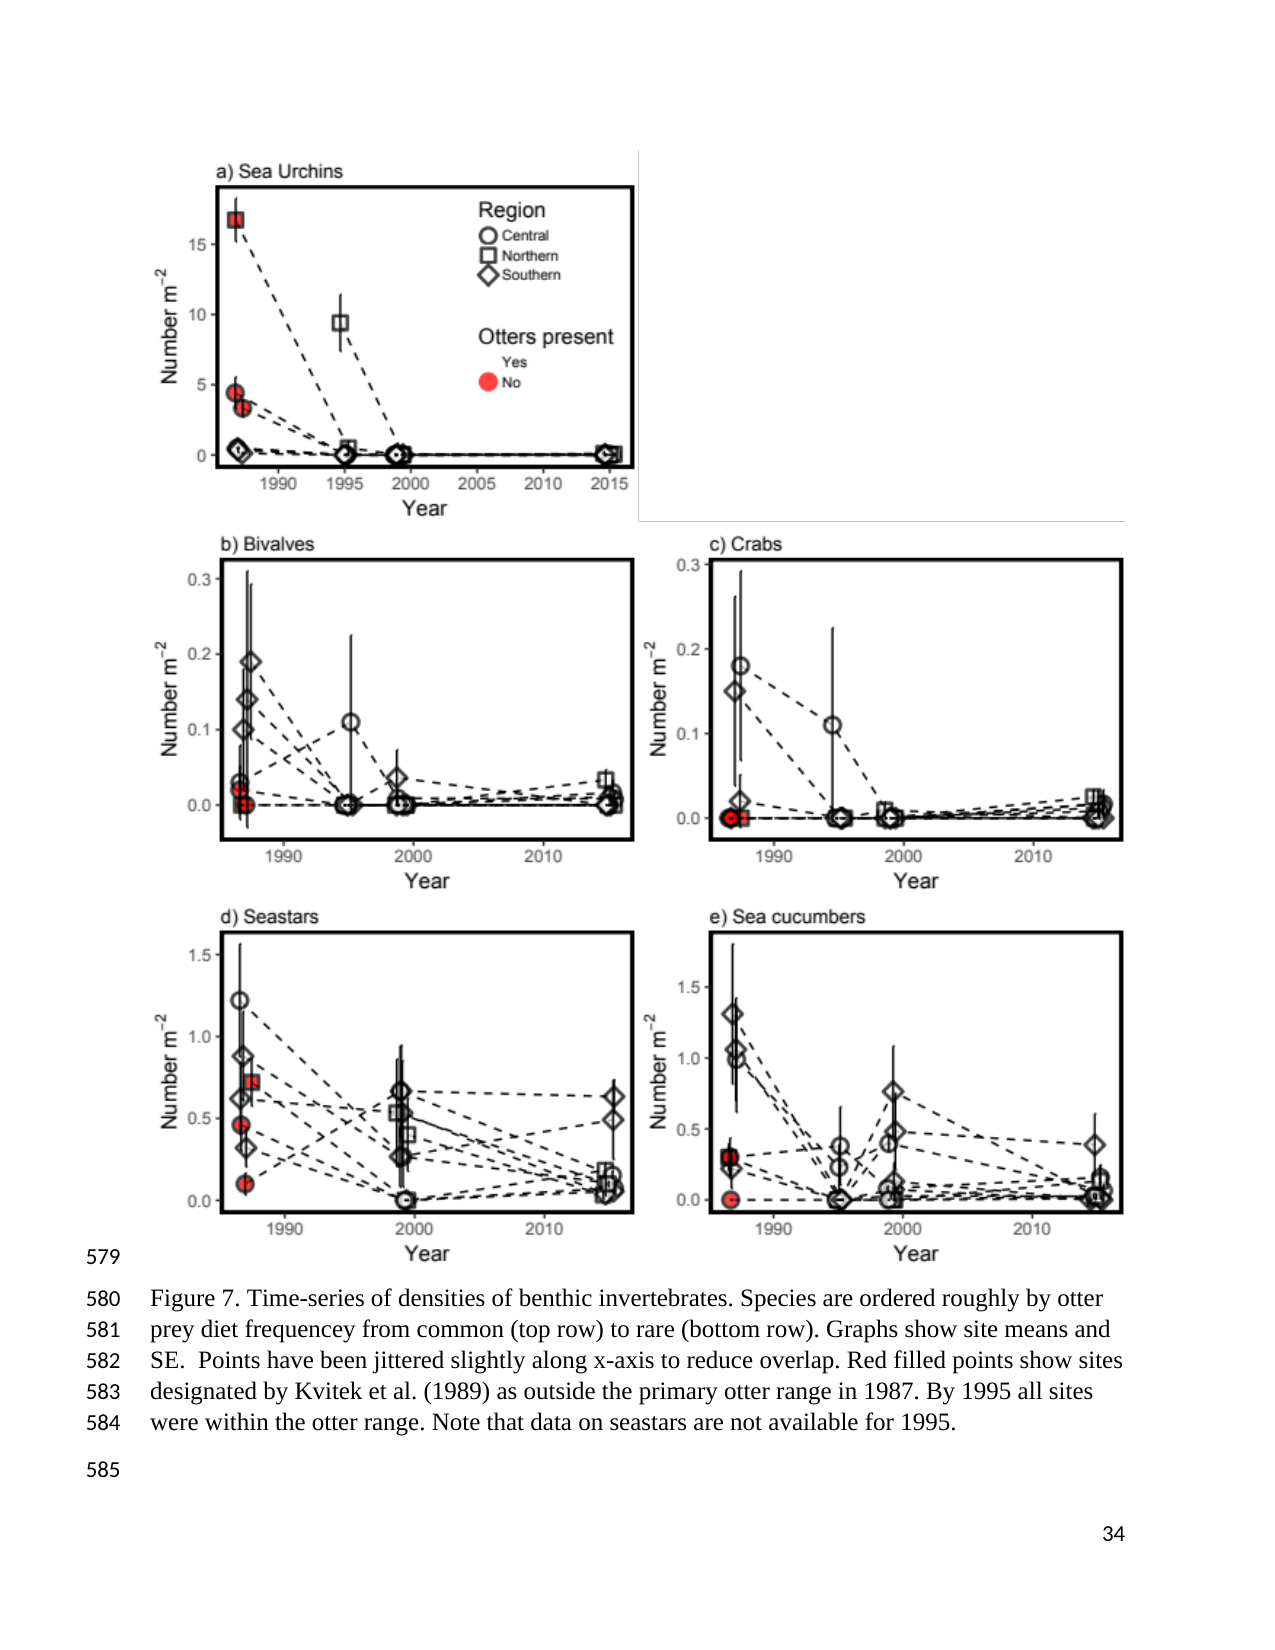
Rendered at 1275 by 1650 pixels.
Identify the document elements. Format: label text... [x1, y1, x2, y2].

text Figure 7. Time-series of densities of benthic invertebrates. Species are ordered roughly by otter prey diet frequencey from common (top row) to rare (bottom row). Graphs show site means and SE. Points have been jittered slightly along x-axis to reduce overlap. Red filled points show sites designated by Kvitek et al. (1989) as outside the primary otter range in 1987. By 1995 all sites were within the otter range. Note that data on seastars are not available for 1995. [150, 1283, 1125, 1436]
